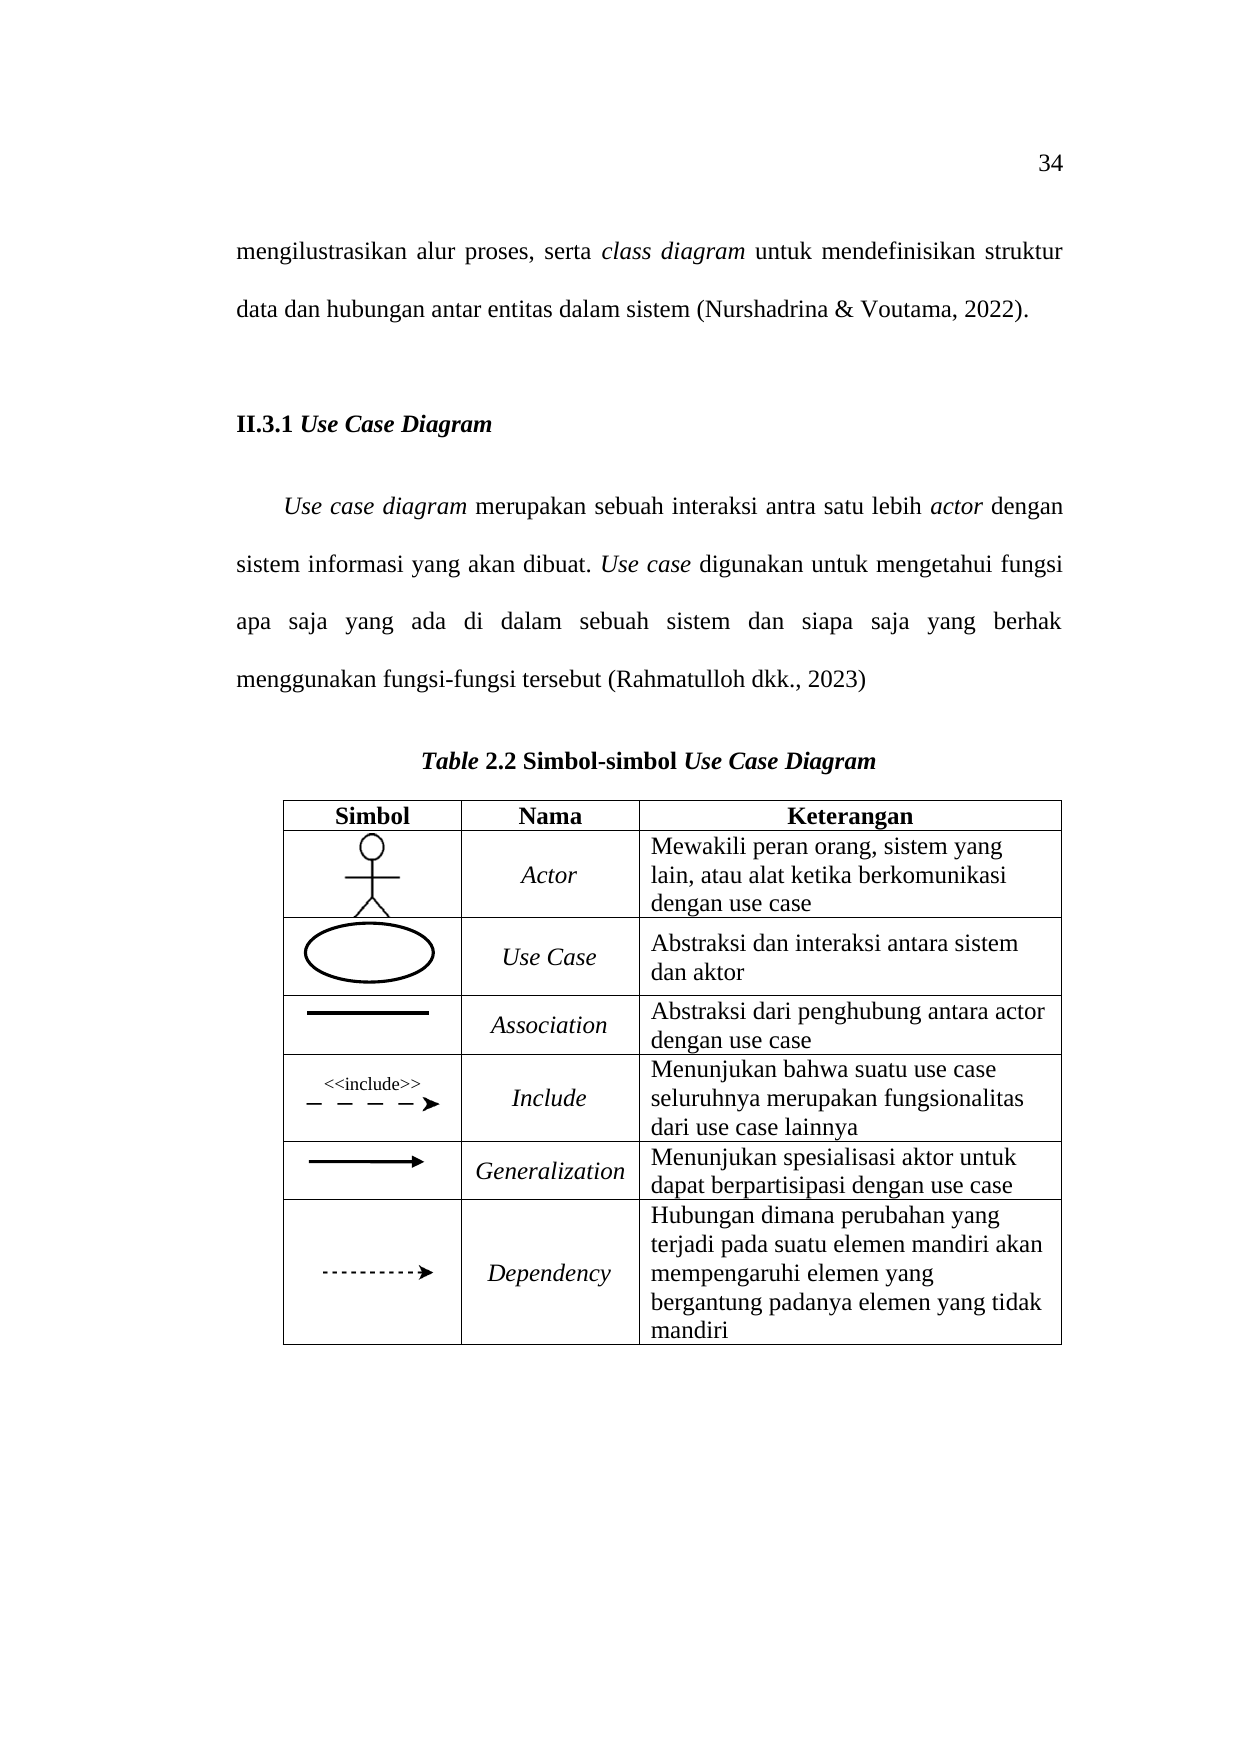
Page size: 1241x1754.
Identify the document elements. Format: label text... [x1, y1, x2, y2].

table_cell [284, 1142, 461, 1199]
text Table 2.2 Simbol-simbol Use Case Diagram [236, 746, 1063, 775]
table_cell Menunjukan spesialisasi aktor untuk dapat berpartisipasi dengan use case [640, 1142, 1061, 1199]
picture [337, 833, 407, 918]
table_cell Mewakili peran orang, sistem yang lain, atau alat ketika berkomunikasi dengan use case [640, 831, 1061, 917]
table_cell [284, 996, 461, 1053]
table_cell [284, 918, 461, 995]
picture [301, 1093, 444, 1118]
table_cell Generalization [462, 1142, 639, 1199]
subtitle Use Case Diagram [236, 409, 1063, 438]
table_cell Hubungan dimana perubahan yang terjadi pada suatu elemen mandiri akan mempengaruhi elemen yang bergantung padanya elemen yang tidak mandiri [640, 1200, 1061, 1344]
table_cell Abstraksi dan interaksi antara sistem dan aktor [640, 918, 1061, 995]
table_cell [284, 831, 461, 917]
table_header Keterangan [640, 801, 1061, 830]
picture [314, 1257, 436, 1286]
table_cell Menunjukan bahwa suatu use case seluruhnya merupakan fungsionalitas dari use case lainnya [640, 1055, 1061, 1141]
table_cell Actor [462, 831, 639, 917]
text Use case diagram merupakan sebuah interaksi antra satu lebih actor dengan sistem informasi yang akan dibuat. Use case digunakan untuk mengetahui fungsi apa saja yang ada di dalam sebuah sistem dan siapa saja yang berhak menggunakan fungsi-fungsi tersebut [236, 491, 1063, 693]
table_cell Include [462, 1055, 639, 1141]
table_cell Dependency [462, 1200, 639, 1344]
table_cell Abstraksi dari penghubung antara actor dengan use case [640, 996, 1061, 1053]
table_cell Use Case [462, 918, 639, 995]
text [236, 236, 1063, 323]
table_cell [284, 1200, 461, 1344]
table_cell Association [462, 996, 639, 1053]
table_cell <<include>> [284, 1055, 461, 1141]
table_header Nama [462, 801, 639, 830]
table_header Simbol [284, 801, 461, 830]
